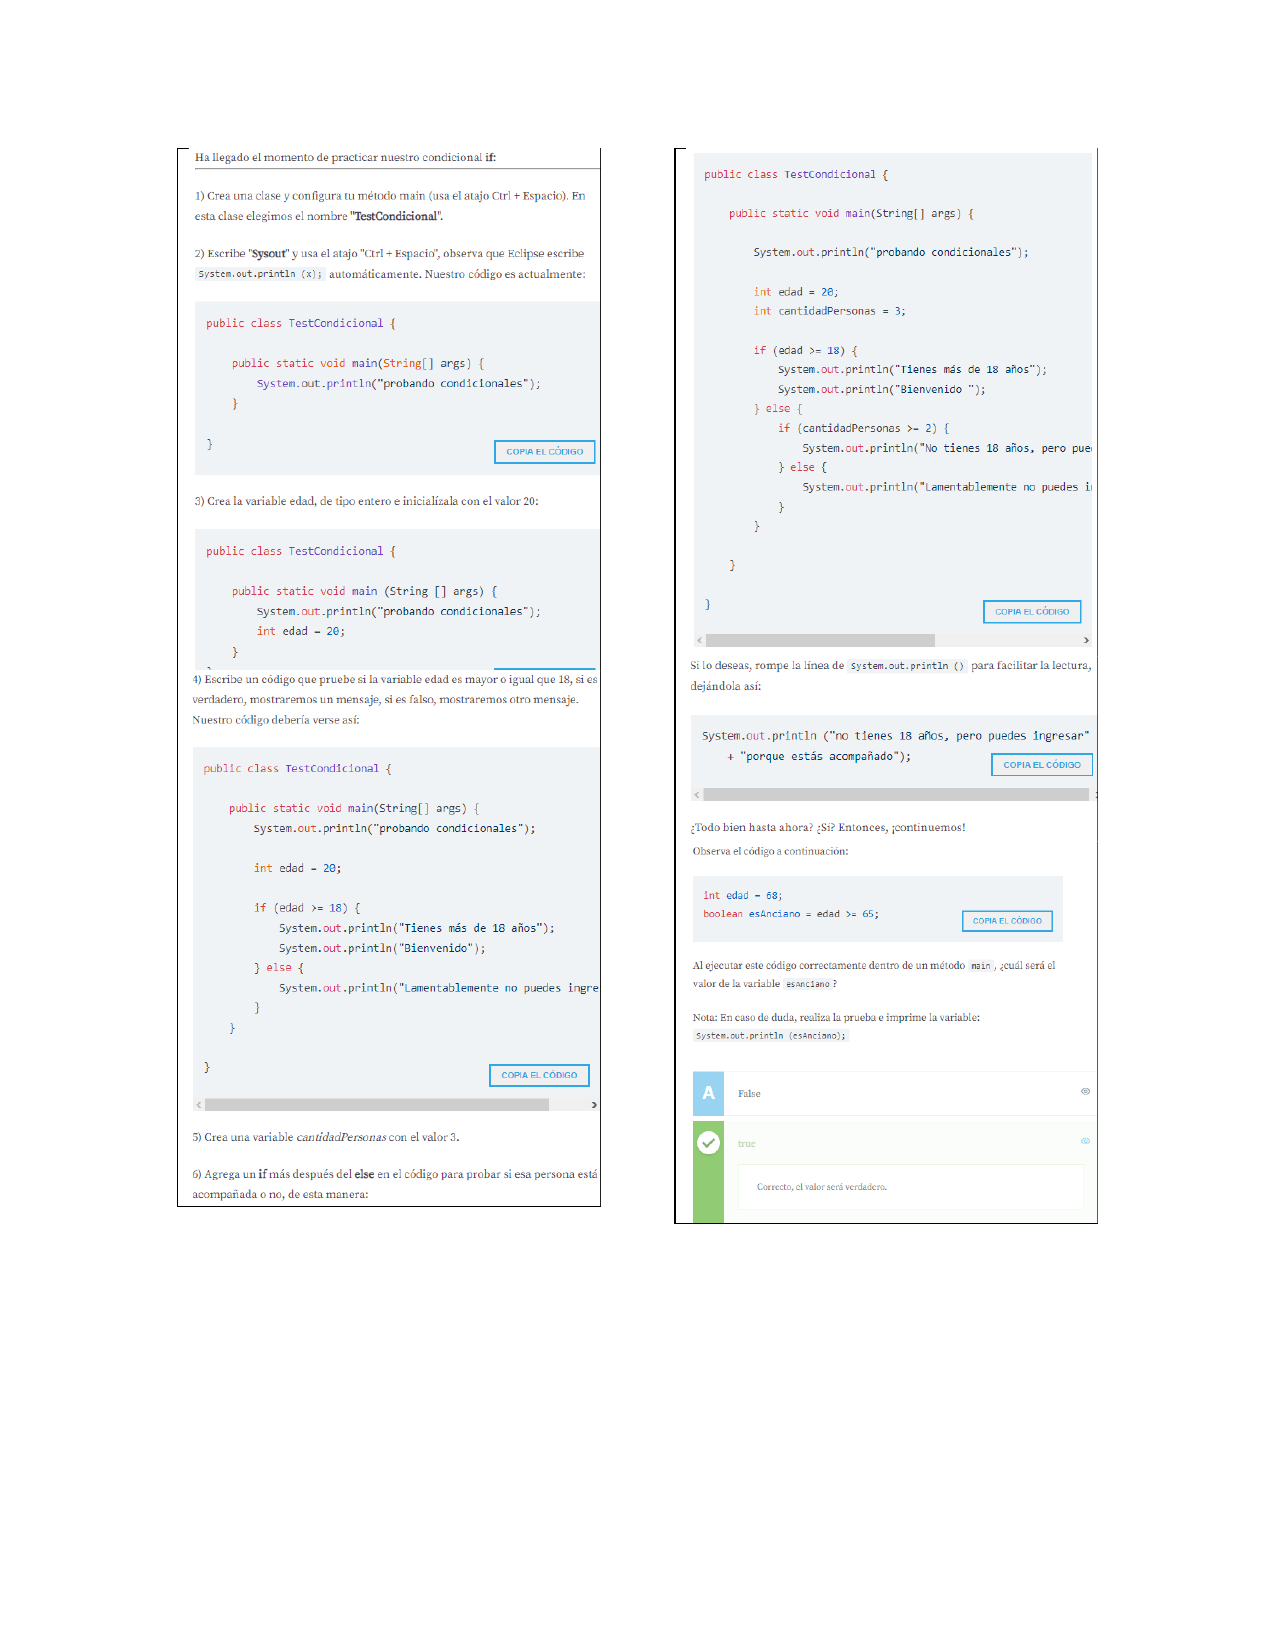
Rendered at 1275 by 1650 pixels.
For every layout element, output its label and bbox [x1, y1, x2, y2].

table_header [178, 149, 188, 1206]
picture [188, 148, 600, 1206]
table_header [676, 149, 686, 1222]
picture [686, 148, 1098, 1223]
